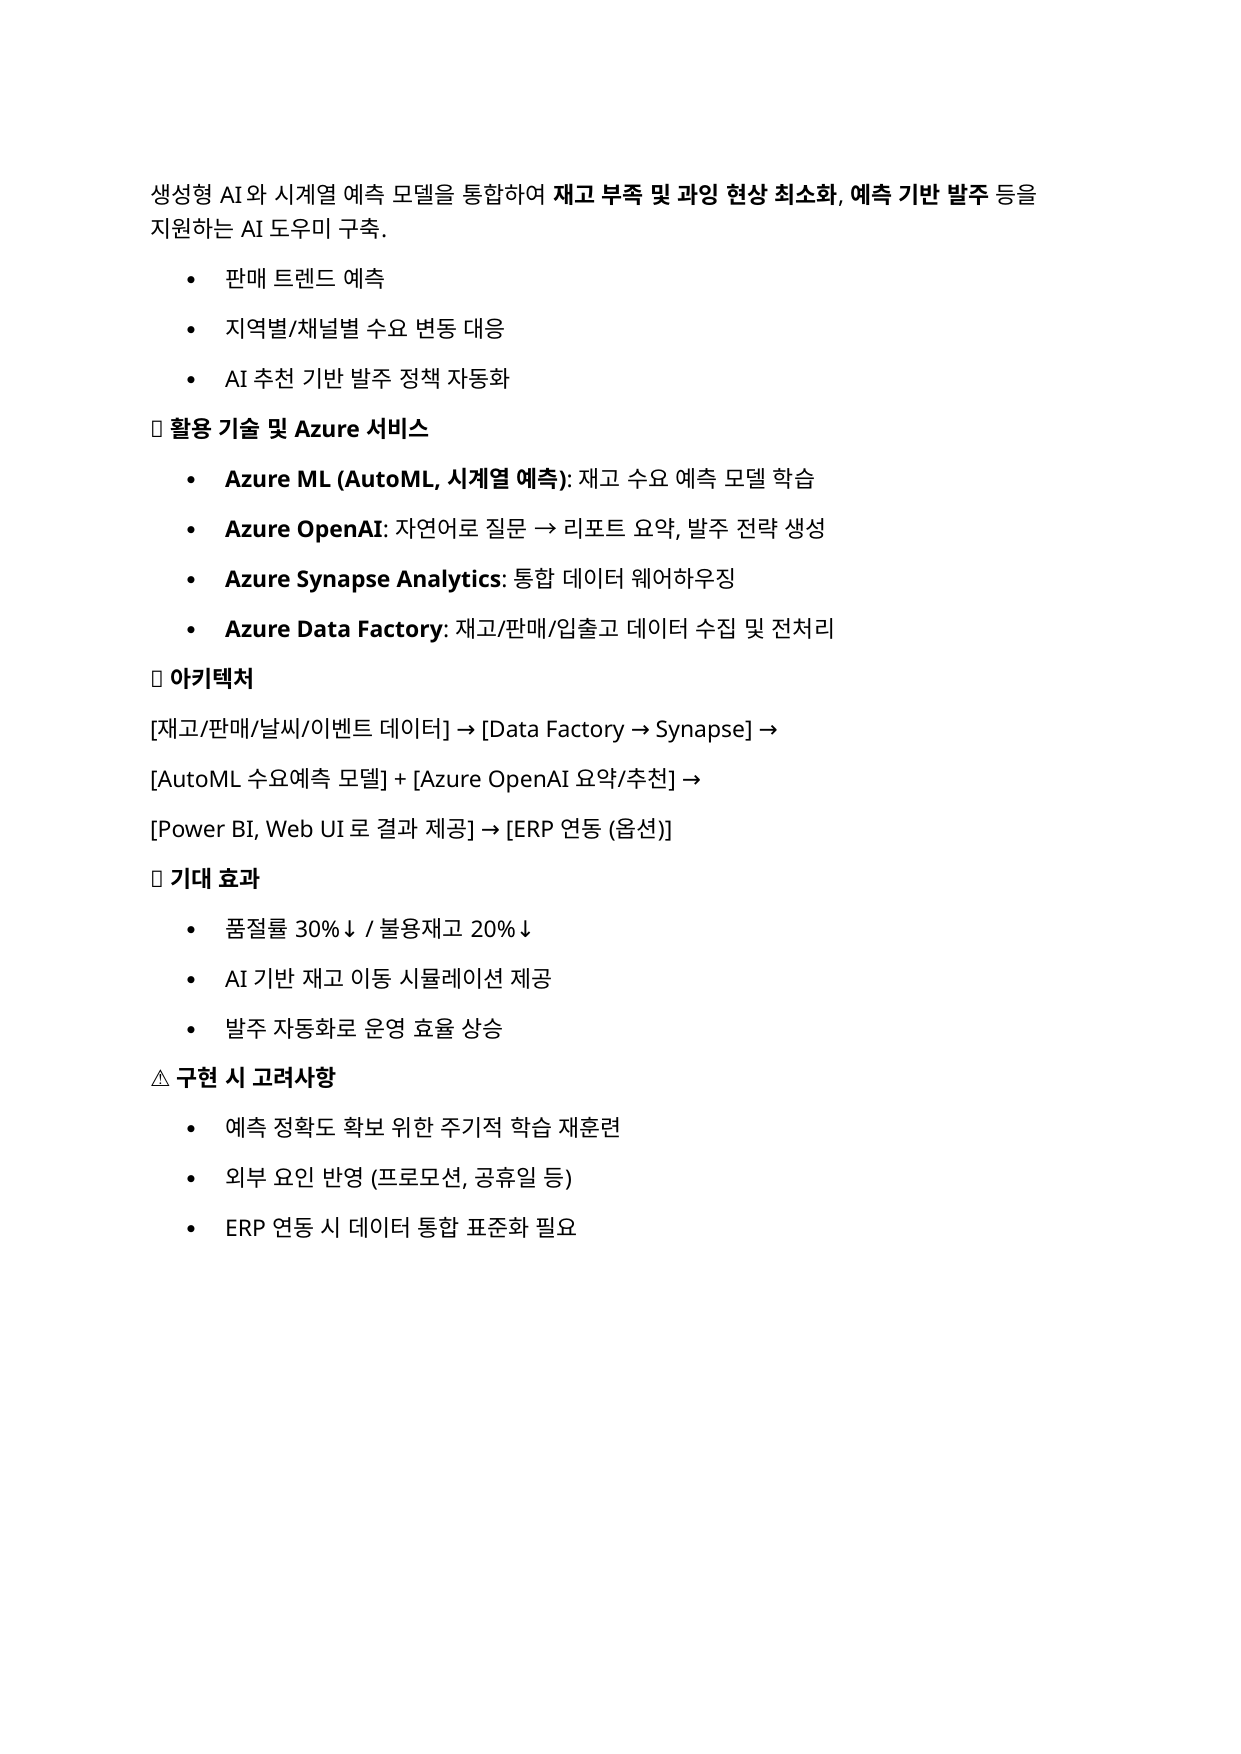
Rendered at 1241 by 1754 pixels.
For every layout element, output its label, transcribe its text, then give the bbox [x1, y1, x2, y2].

list 지역별/채널별 수요 변동 대응 [187, 310, 1090, 344]
list AI 기반 재고 이동 시뮬레이션 제공 [187, 960, 1090, 994]
text 🧩 아키텍처 [150, 660, 1090, 694]
list 판매 트렌드 예측 [187, 261, 1090, 294]
list 품절률 30%↓ / 불용재고 20%↓ [187, 910, 1090, 944]
text ⚠️ 구현 시 고려사항 [150, 1060, 1090, 1094]
text 생성형 AI와 시계열 예측 모델을 통합하여 재고 부족 및 과잉 현상 최소화, 예측 기반 발주 등을 지원하는 AI 도우미 구축. [150, 177, 1090, 244]
text [재고/판매/날씨/이벤트 데이터] → [Data Factory → Synapse] → [150, 710, 1090, 744]
text [AutoML 수요예측 모델] + [Azure OpenAI 요약/추천] → [150, 760, 1090, 794]
list 발주 자동화로 운영 효율 상승 [187, 1010, 1090, 1044]
text 🎯 기대 효과 [150, 860, 1090, 894]
list AI 추천 기반 발주 정책 자동화 [187, 360, 1090, 394]
list Azure ML (AutoML, 시계열 예측): 재고 수요 예측 모델 학습 [187, 460, 1090, 494]
text 🔧 활용 기술 및 Azure 서비스 [150, 410, 1090, 444]
list Azure Synapse Analytics: 통합 데이터 웨어하우징 [187, 560, 1090, 594]
list 외부 요인 반영 (프로모션, 공휴일 등) [187, 1160, 1090, 1193]
list 예측 정확도 확보 위한 주기적 학습 재훈련 [187, 1110, 1090, 1143]
text [Power BI, Web UI로 결과 제공] → [ERP 연동 (옵션)] [150, 810, 1090, 844]
list Azure Data Factory: 재고/판매/입출고 데이터 수집 및 전처리 [187, 610, 1090, 644]
list ERP 연동 시 데이터 통합 표준화 필요 [187, 1210, 1090, 1243]
list Azure OpenAI: 자연어로 질문 → 리포트 요약, 발주 전략 생성 [187, 510, 1090, 544]
